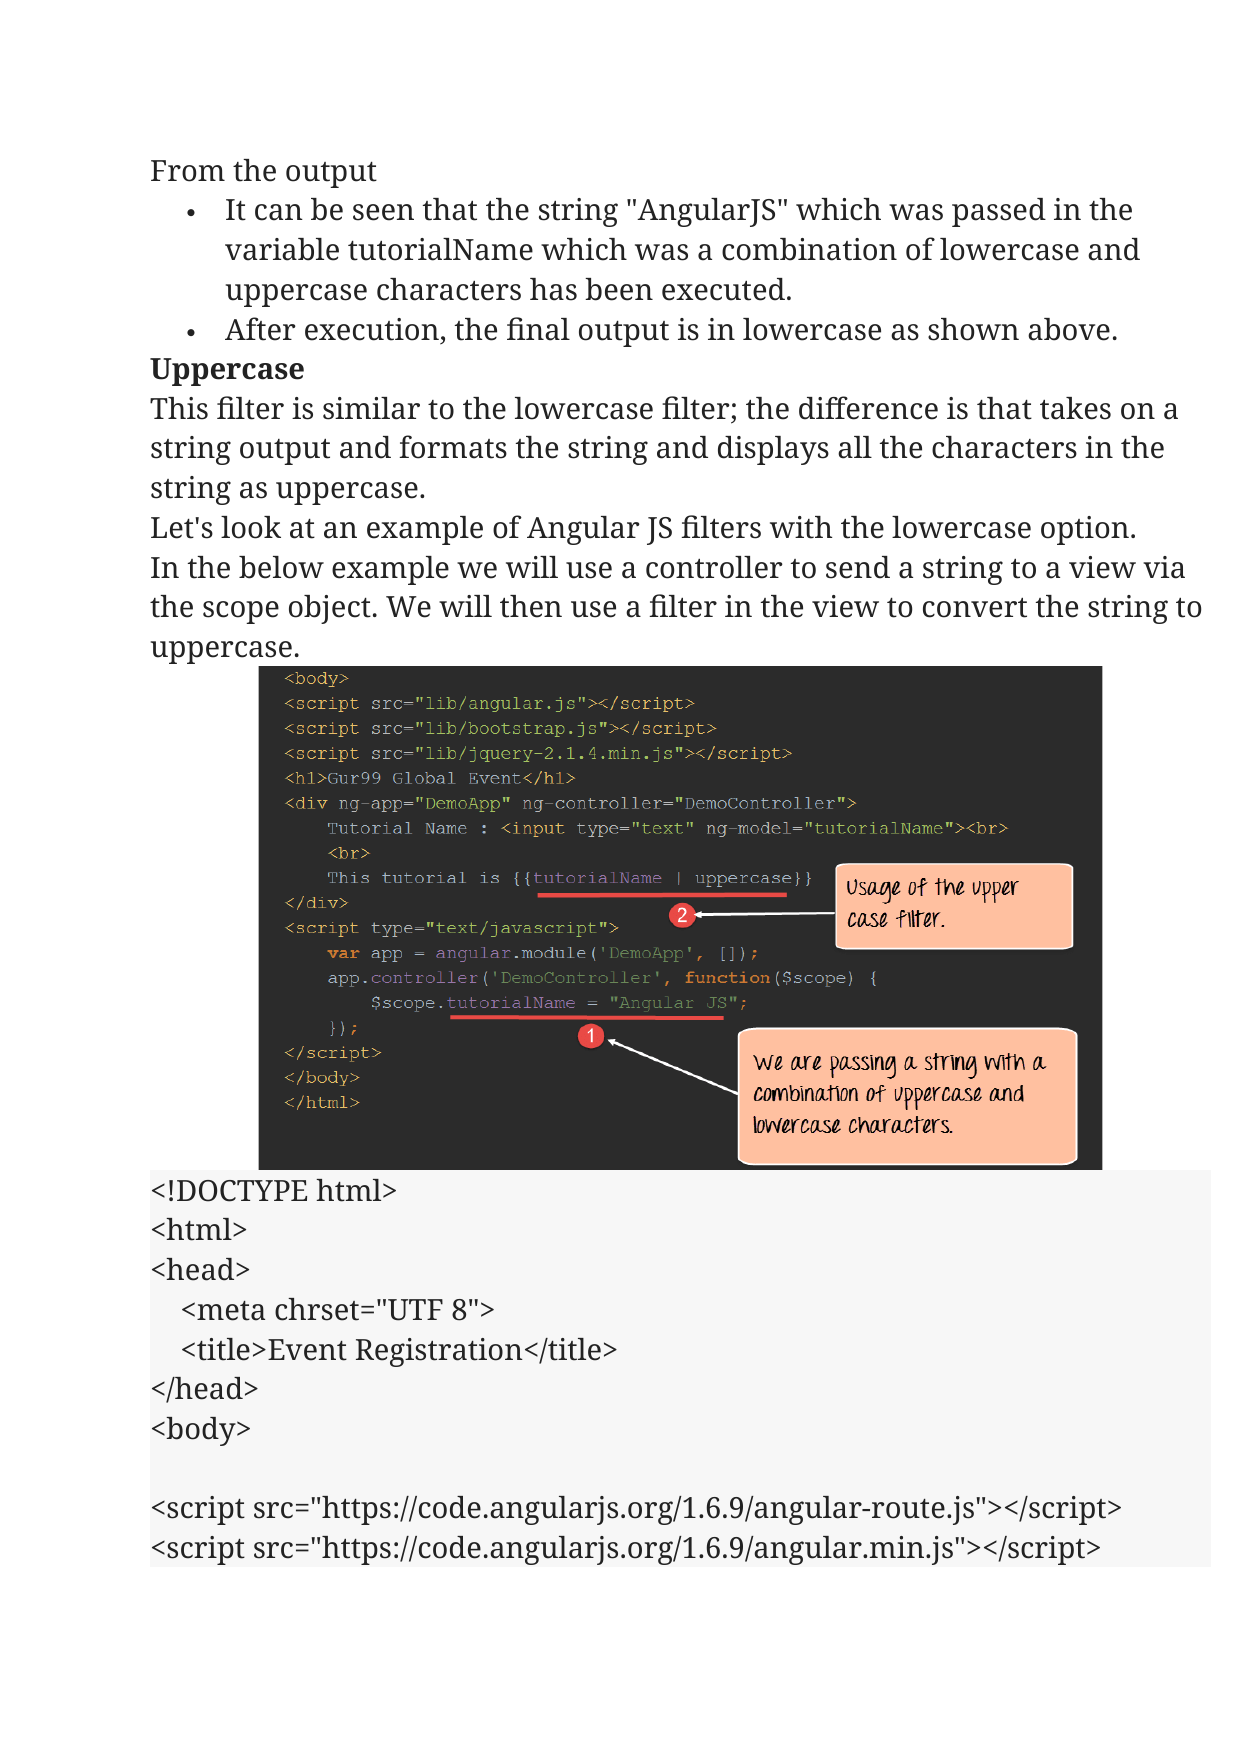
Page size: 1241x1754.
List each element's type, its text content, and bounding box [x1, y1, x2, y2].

list After execution, the final output is in lowercase as shown above. [187, 309, 1211, 348]
text <html> [150, 1210, 1211, 1249]
text In the below example we will use a controller to send a string to a view via the scope object. We will then use a filter in the view to convert the string to uppercase. [150, 547, 1211, 666]
text Let's look at an example of Angular JS filters with the lowercase option. [150, 507, 1211, 547]
picture [258, 666, 1103, 1170]
text <body> [150, 1408, 1211, 1448]
text <script src="https://code.angularjs.org/1.6.9/angular-route.js"></script> [150, 1487, 1211, 1527]
text </head> [150, 1368, 1211, 1408]
text <head> [150, 1249, 1211, 1289]
text This filter is similar to the lowercase filter; the difference is that takes on a string output and formats the string and displays all the characters in the string as uppercase. [150, 388, 1211, 507]
text <script src="https://code.angularjs.org/1.6.9/angular.min.js"></script> [150, 1527, 1211, 1567]
text <meta chrset="UTF 8"> [150, 1289, 1211, 1329]
list It can be seen that the string "AngularJS" which was passed in the variable tutorialName which was a combination of lowercase and uppercase characters has been executed. [187, 190, 1211, 309]
text Uppercase [150, 348, 1211, 388]
text From the output [150, 150, 1211, 190]
text <title>Event Registration</title> [150, 1329, 1211, 1368]
text <!DOCTYPE html> [150, 1170, 1211, 1210]
